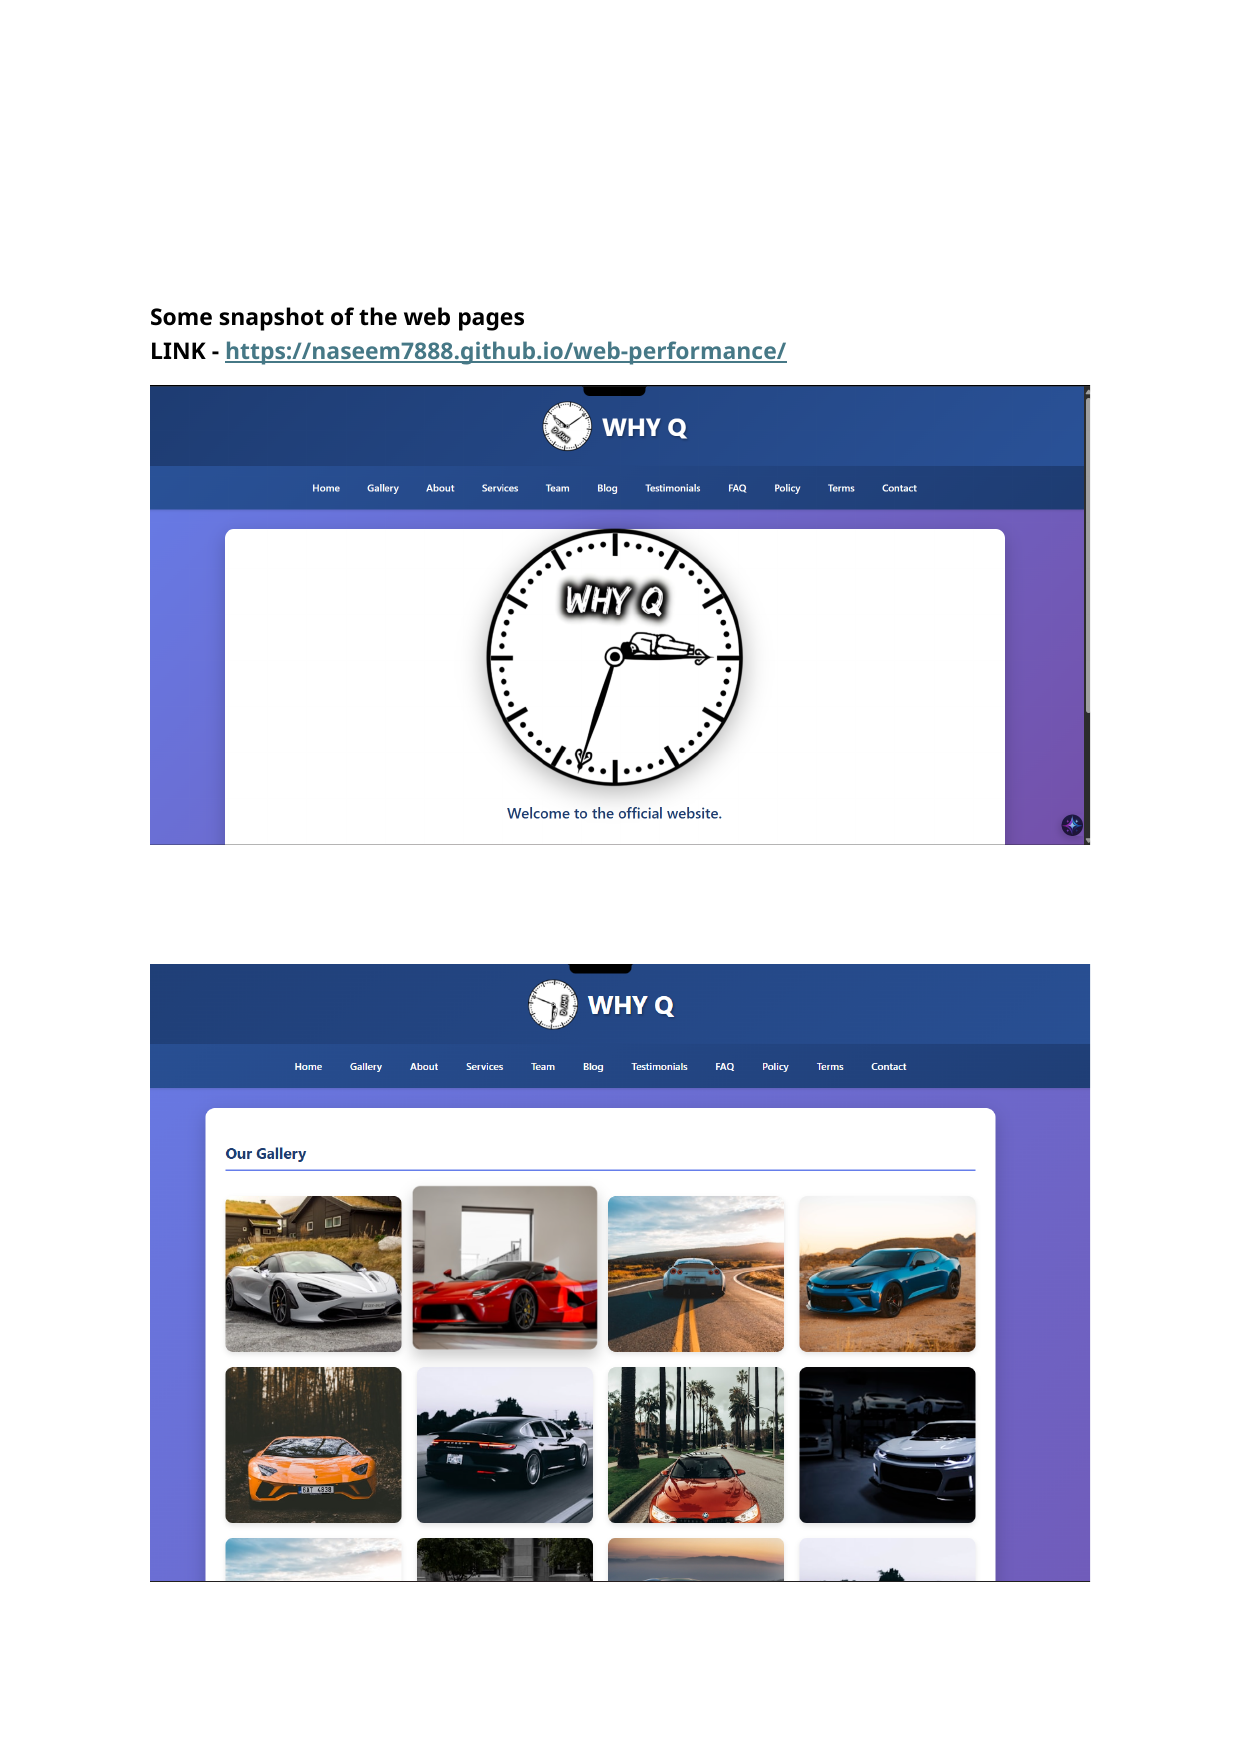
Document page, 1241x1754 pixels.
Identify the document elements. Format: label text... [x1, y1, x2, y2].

text Some snapshot of the web pages LINK - https://naseem7888.github.io/web-performance/ [150, 301, 1090, 366]
picture [150, 964, 1091, 1582]
picture [150, 385, 1091, 845]
